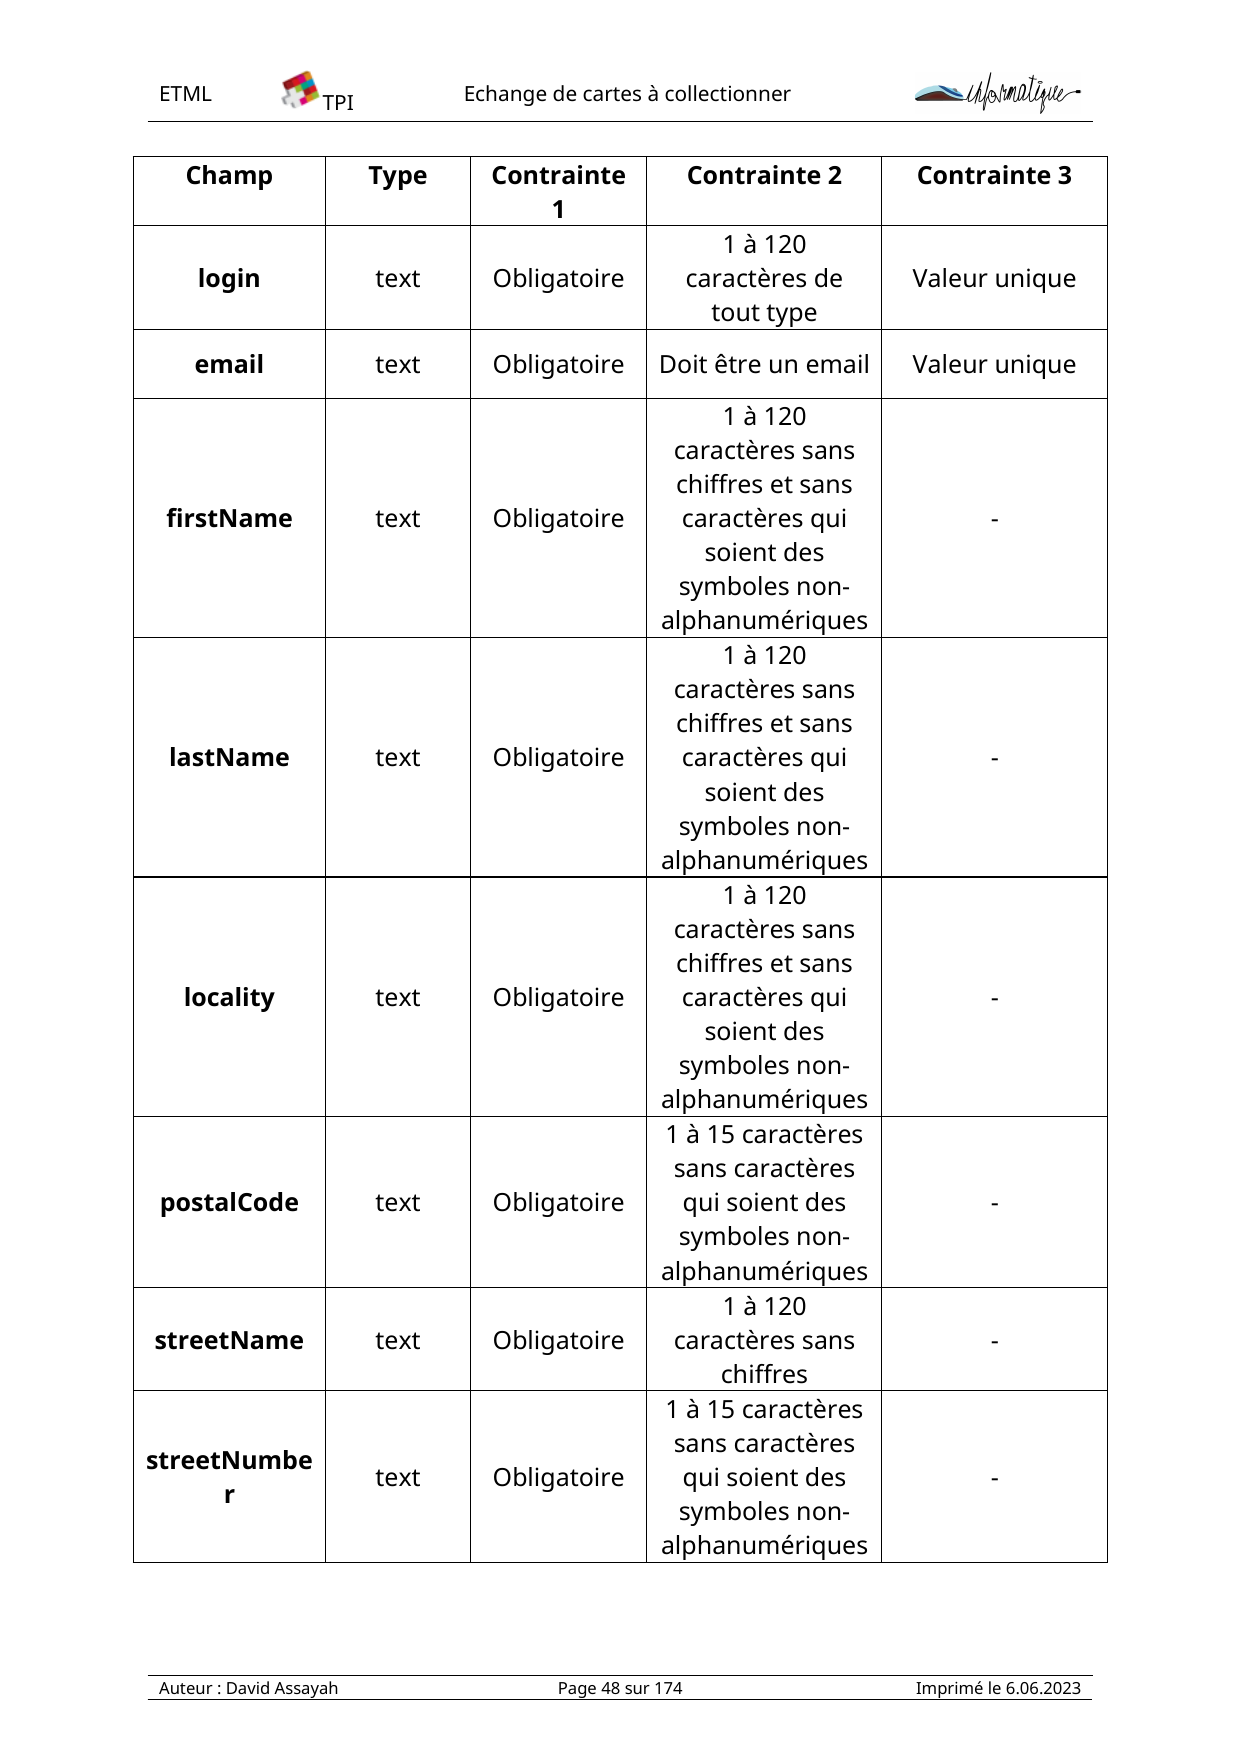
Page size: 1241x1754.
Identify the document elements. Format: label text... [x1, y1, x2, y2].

table_cell - [882, 638, 1107, 876]
table_cell Obligatoire [471, 638, 646, 876]
table_cell 1 à 15 caractères sans caractères qui soient des symboles non-alphanumériques [647, 1391, 881, 1562]
table_cell 1 à 120 caractères sans chiffres et sans caractères qui soient des symboles non-alphanumériques [647, 878, 881, 1116]
picture [276, 69, 323, 111]
table_cell text [326, 878, 470, 1116]
table_cell email [134, 330, 325, 397]
table_cell Obligatoire [471, 878, 646, 1116]
table_cell Obligatoire [471, 1288, 646, 1390]
table_cell Obligatoire [471, 1117, 646, 1287]
table_header Contrainte 1 [471, 157, 646, 225]
table_cell Doit être un email [647, 330, 881, 397]
table_cell streetName [134, 1288, 325, 1390]
table_cell - [882, 399, 1107, 637]
table_cell text [326, 226, 470, 329]
table_cell Obligatoire [471, 399, 646, 637]
table_cell 1 à 120 caractères sans chiffres et sans caractères qui soient des symboles non-alphanumériques [647, 638, 881, 876]
table_cell login [134, 226, 325, 329]
table_cell - [882, 1288, 1107, 1390]
table_cell 1 à 120 caractères de tout type [647, 226, 881, 329]
table_cell firstName [134, 399, 325, 637]
table_cell text [326, 1391, 470, 1562]
table_cell - [882, 878, 1107, 1116]
table_cell Valeur unique [882, 226, 1107, 329]
table_header Type [326, 157, 470, 225]
table_cell Valeur unique [882, 330, 1107, 397]
table_cell 1 à 120 caractères sans chiffres et sans caractères qui soient des symboles non-alphanumériques [647, 399, 881, 637]
table_cell text [326, 399, 470, 637]
table_cell streetNumber [134, 1391, 325, 1562]
table_cell Obligatoire [471, 1391, 646, 1562]
table_cell text [326, 1117, 470, 1287]
table_cell text [326, 1288, 470, 1390]
table_cell Obligatoire [471, 330, 646, 397]
table_cell text [326, 638, 470, 876]
table_cell 1 à 120 caractères sans chiffres [647, 1288, 881, 1390]
table_cell postalCode [134, 1117, 325, 1287]
table_cell lastName [134, 638, 325, 876]
table_cell locality [134, 878, 325, 1116]
table_cell - [882, 1117, 1107, 1287]
table_cell Obligatoire [471, 226, 646, 329]
table_cell - [882, 1391, 1107, 1562]
table_header Contrainte 2 [647, 157, 881, 225]
table_cell 1 à 15 caractères sans caractères qui soient des symboles non-alphanumériques [647, 1117, 881, 1287]
table_header Champ [134, 157, 325, 225]
table_cell text [326, 330, 470, 397]
table_header Contrainte 3 [882, 157, 1107, 225]
